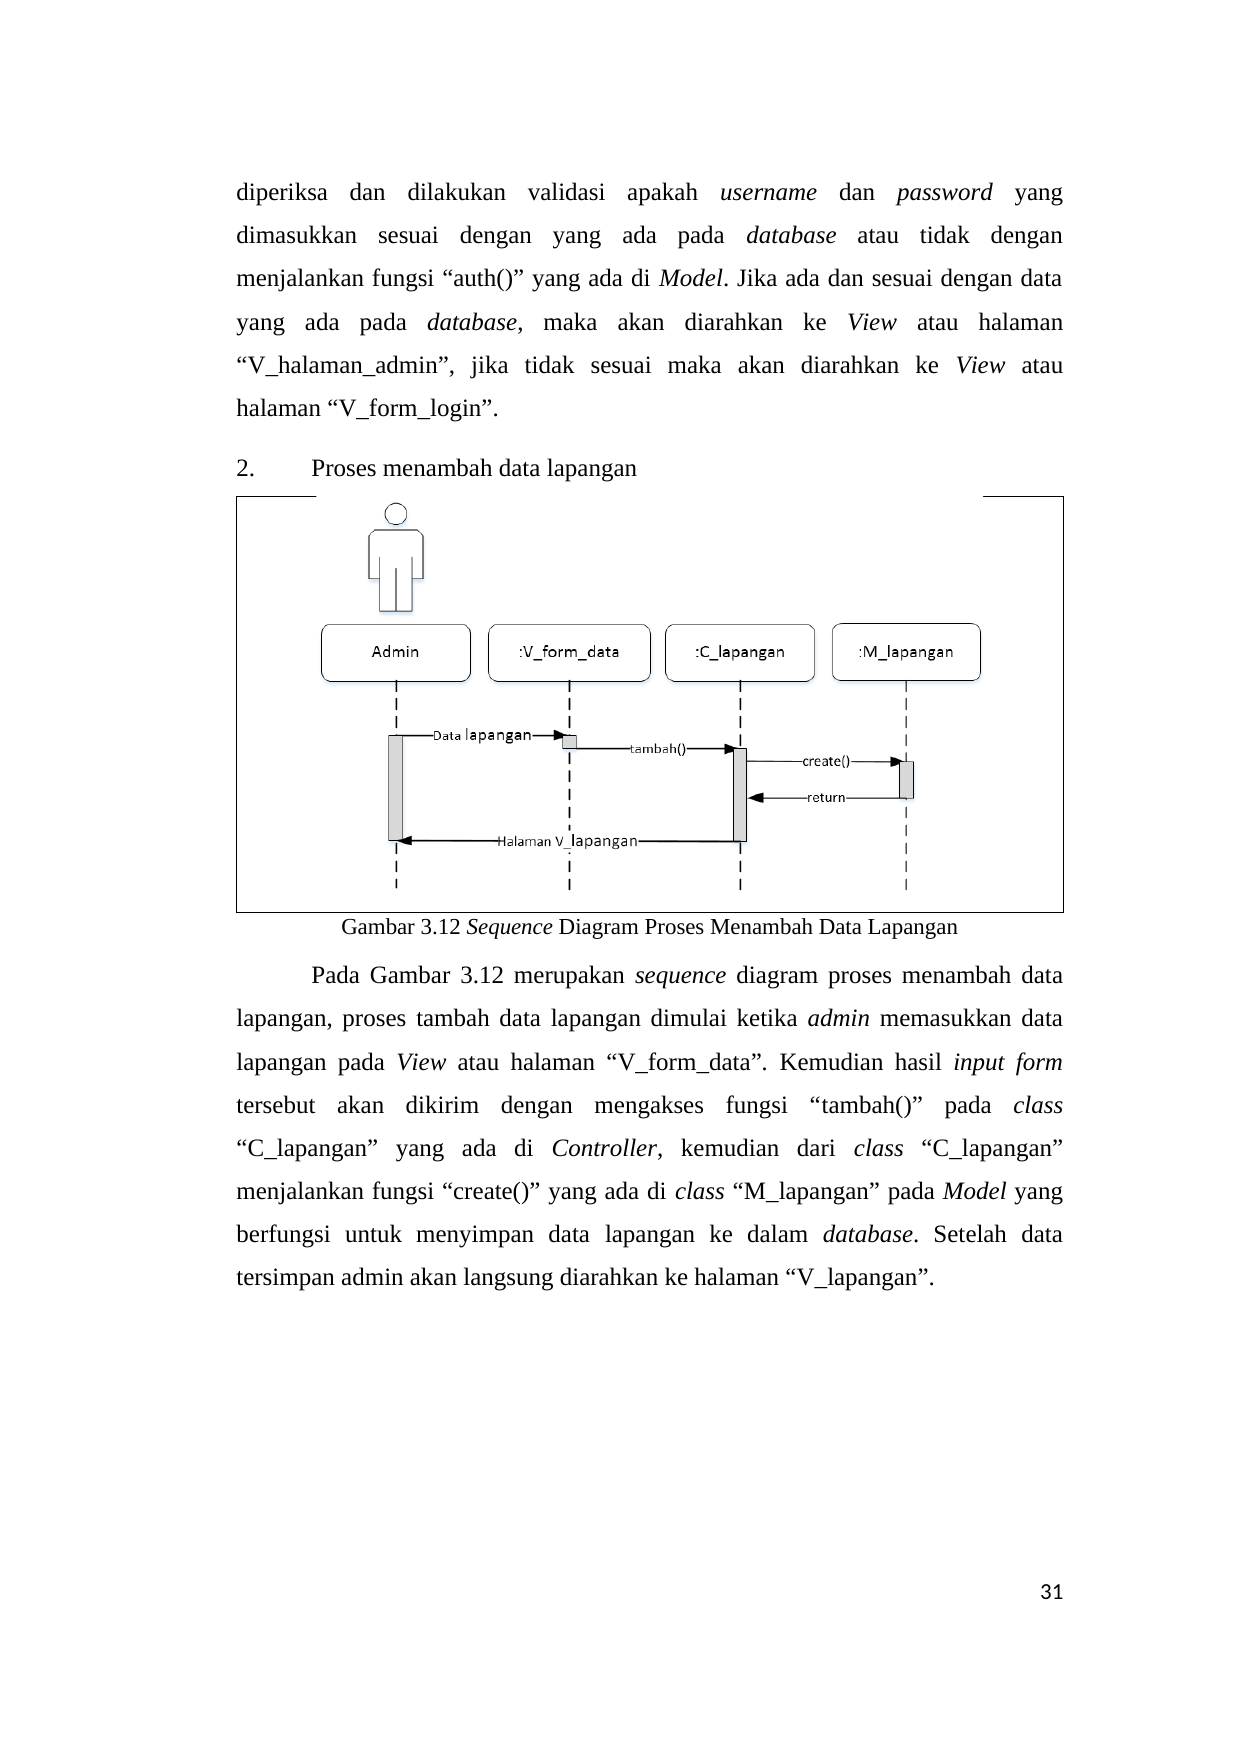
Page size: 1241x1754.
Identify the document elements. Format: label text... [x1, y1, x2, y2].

list Proses menambah data lapangan [236, 453, 1063, 481]
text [236, 177, 1063, 422]
text Pada Gambar 3.12 merupakan sequence diagram proses menambah data lapangan, proses tambah data lapangan dimulai ketika admin memasukkan data lapangan pada View atau halaman “V_form_data”. Kemudian hasil input form tersebut akan dikirim dengan mengakses fungsi “tambah()” pada class “C_lapangan” yang ada di Controller, kemudian dari class “C_lapangan” menjalankan fungsi “create()” yang ada di class “M_lapangan” pada Model yang berfungsi untuk menyimpan data lapangan ke dalam database. Setelah data tersimpan admin akan langsung diarahkan ke halaman “V_lapangan”. [236, 960, 1063, 1291]
table_header [237, 497, 1063, 912]
text Gambar 3.12 Sequence Diagram Proses Menambah Data Lapangan [236, 913, 1063, 939]
picture [316, 496, 984, 899]
